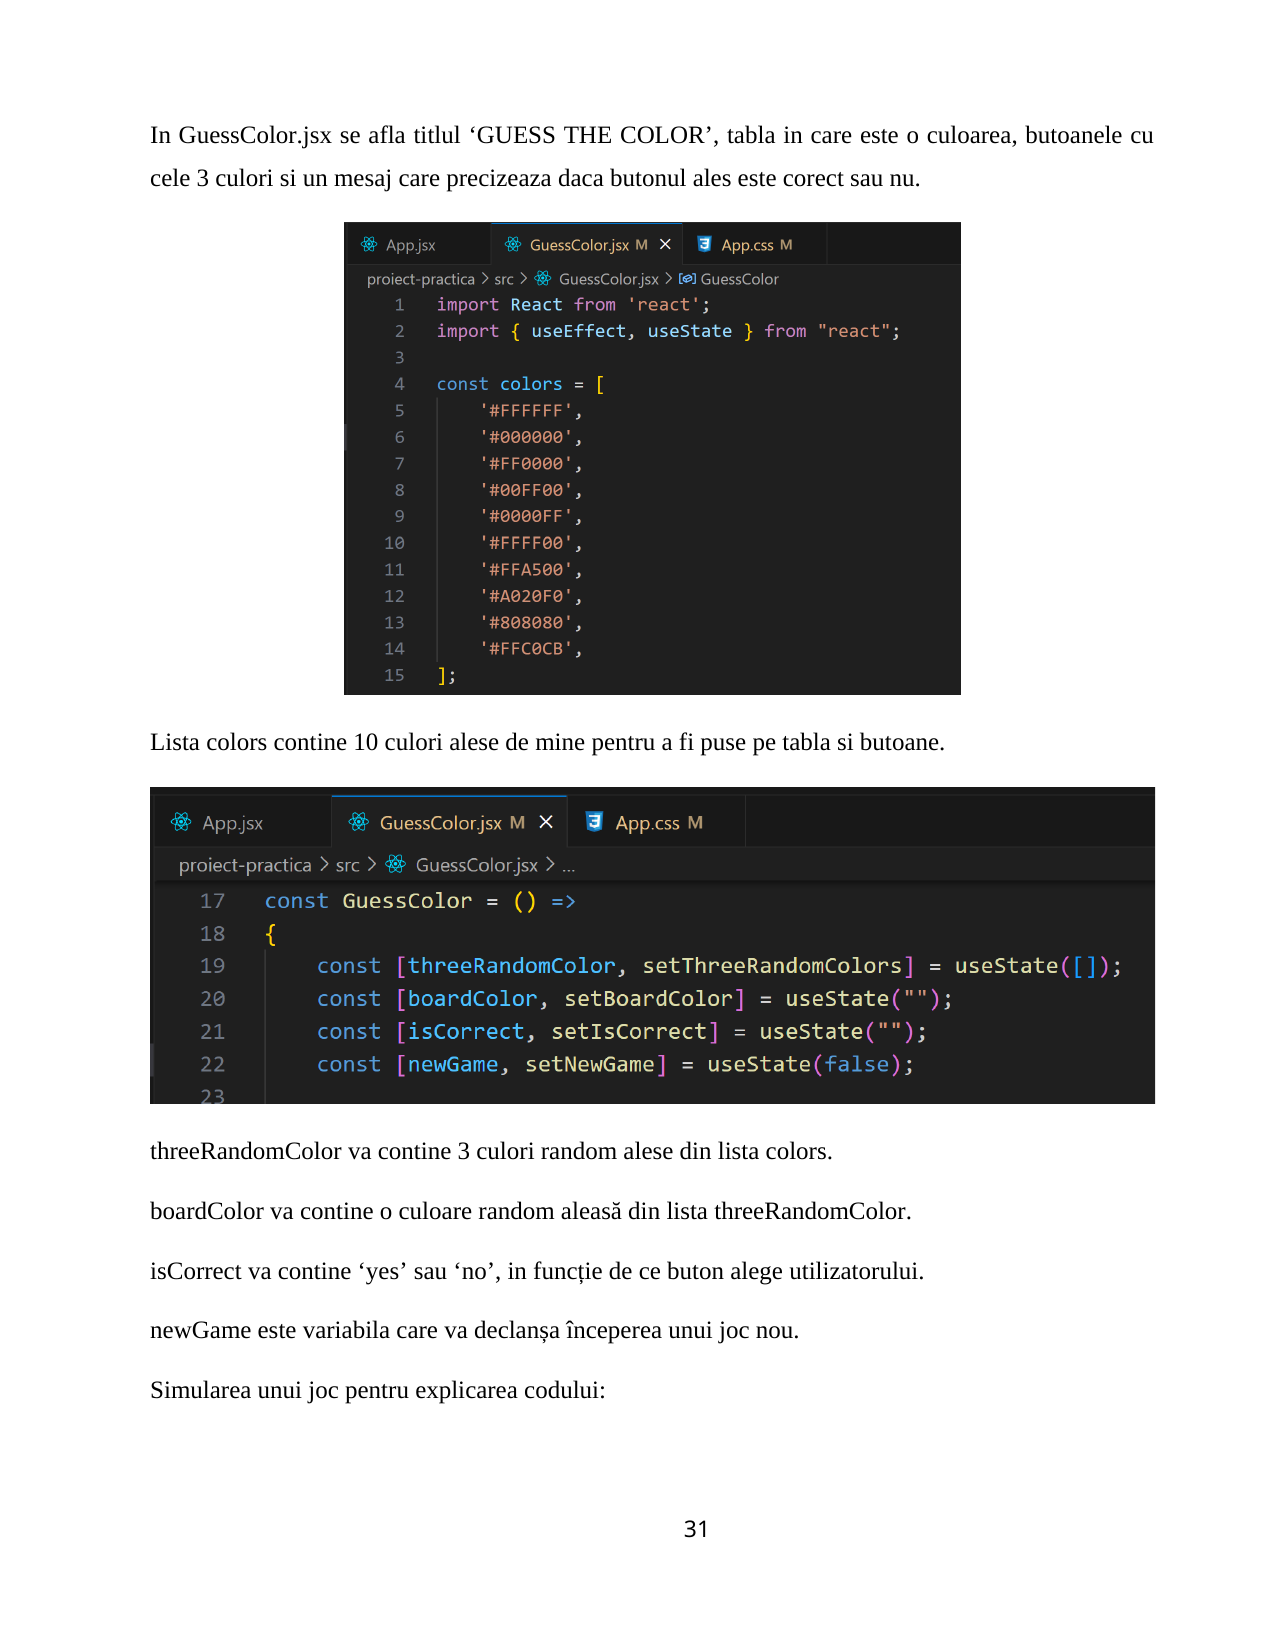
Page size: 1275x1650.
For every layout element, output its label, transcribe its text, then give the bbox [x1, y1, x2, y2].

text isCorrect va contine ‘yes’ sau ‘no’, in funcție de ce buton alege utilizatorului. [150, 1256, 1155, 1284]
text Lista colors contine 10 culori alese de mine pentru a fi puse pe tabla si butoane. [150, 727, 1155, 756]
picture [150, 787, 1155, 1104]
text In GuessColor.jsx se afla titlul ‘GUESS THE COLOR’, tabla in care este o culoarea, butoanele cu cele 3 culori si un mesaj care precizeaza daca butonul ales este corect sau nu. [150, 120, 1155, 192]
text newGame este variabila care va declanșa începerea unui joc nou. [150, 1316, 1155, 1344]
text threeRandomColor va contine 3 culori random alese din lista colors. [150, 1136, 1155, 1165]
picture [344, 222, 961, 695]
text boardColor va contine o culoare random aleasă din lista threeRandomColor. [150, 1196, 1155, 1225]
text Simularea unui joc pentru explicarea codului: [150, 1375, 1155, 1404]
